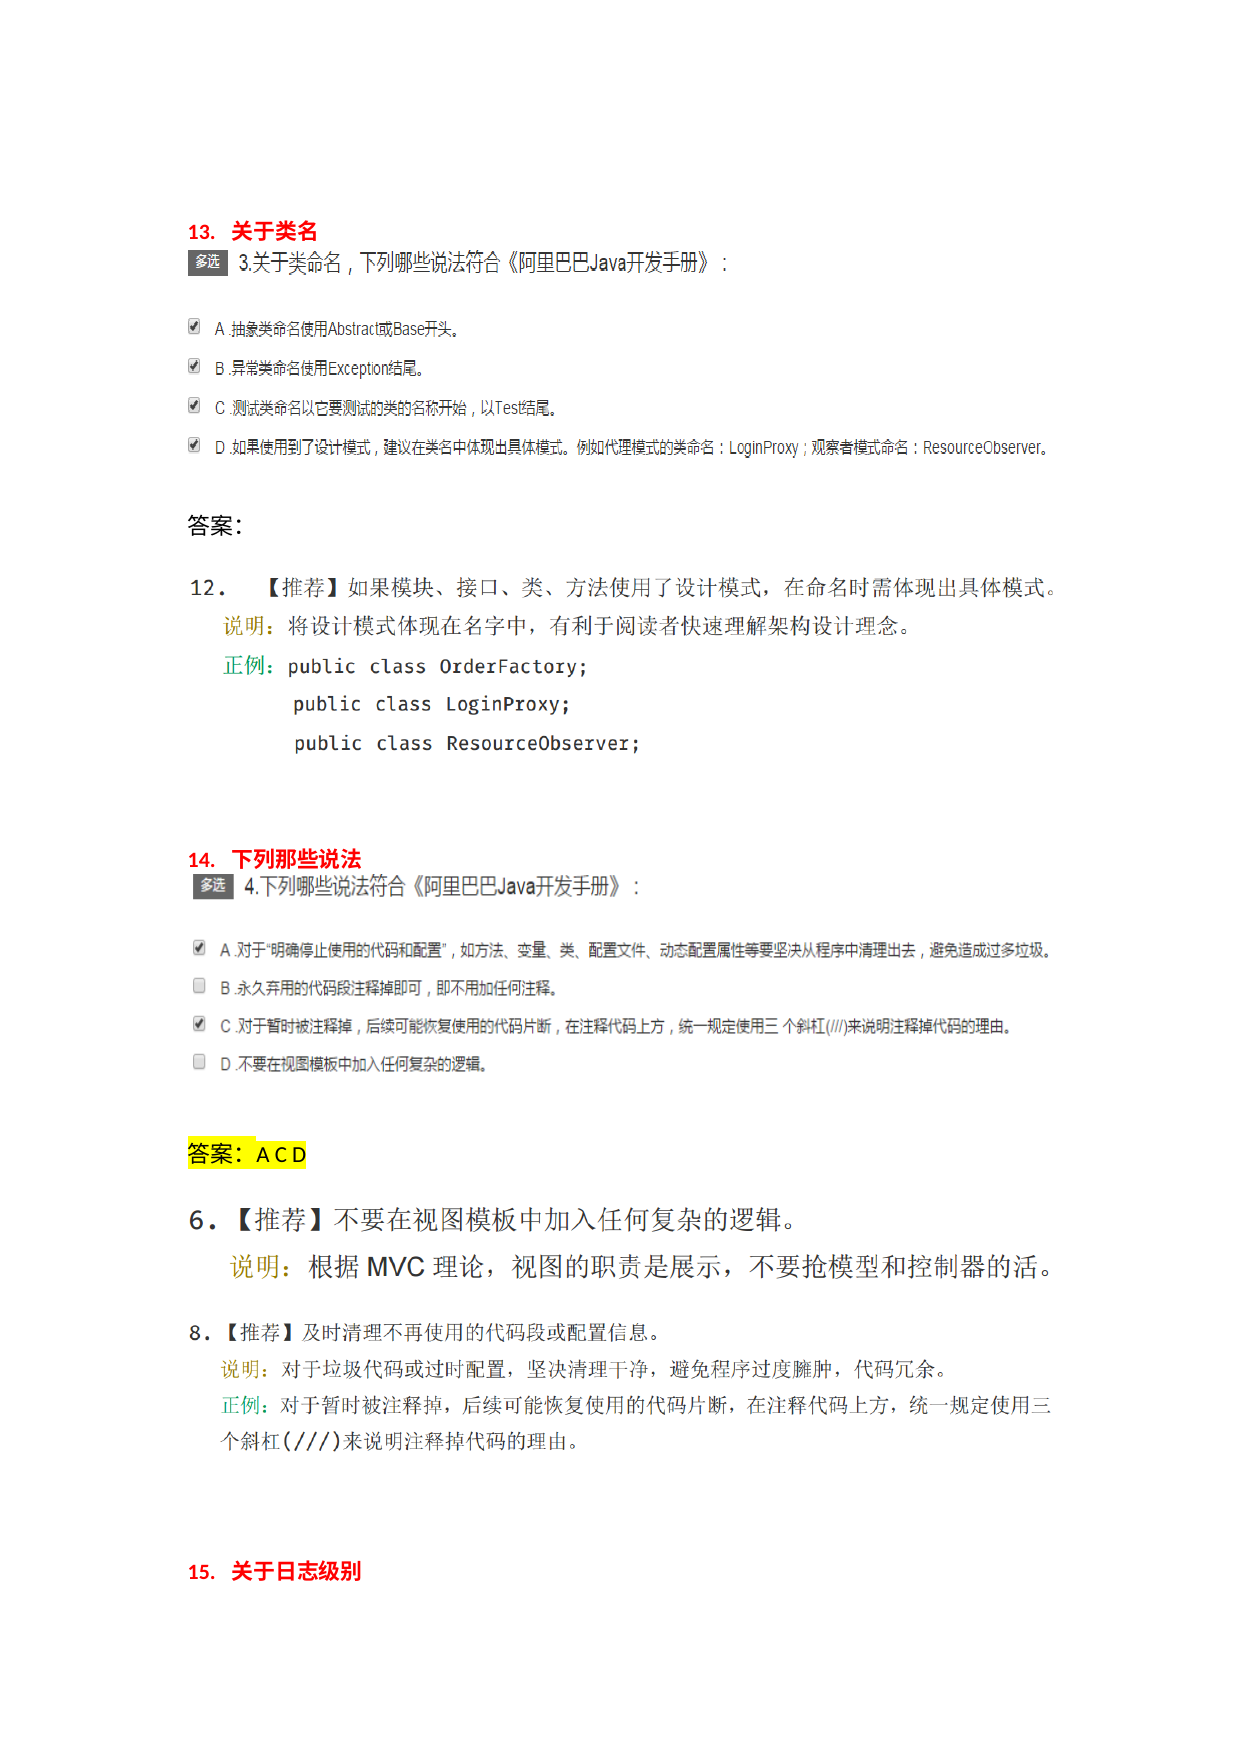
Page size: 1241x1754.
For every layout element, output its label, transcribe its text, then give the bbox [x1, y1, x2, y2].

list 关于类名 [187, 213, 1053, 245]
list 关于日志级别 [187, 1554, 1053, 1586]
list 下列那些说法 [187, 842, 1053, 874]
picture [187, 1204, 1053, 1282]
picture [187, 874, 1053, 1078]
picture [187, 1321, 1053, 1454]
picture [187, 245, 1053, 466]
picture [187, 576, 1053, 754]
text 答案： [187, 492, 1053, 557]
text 答案：A C D [187, 1121, 1053, 1186]
